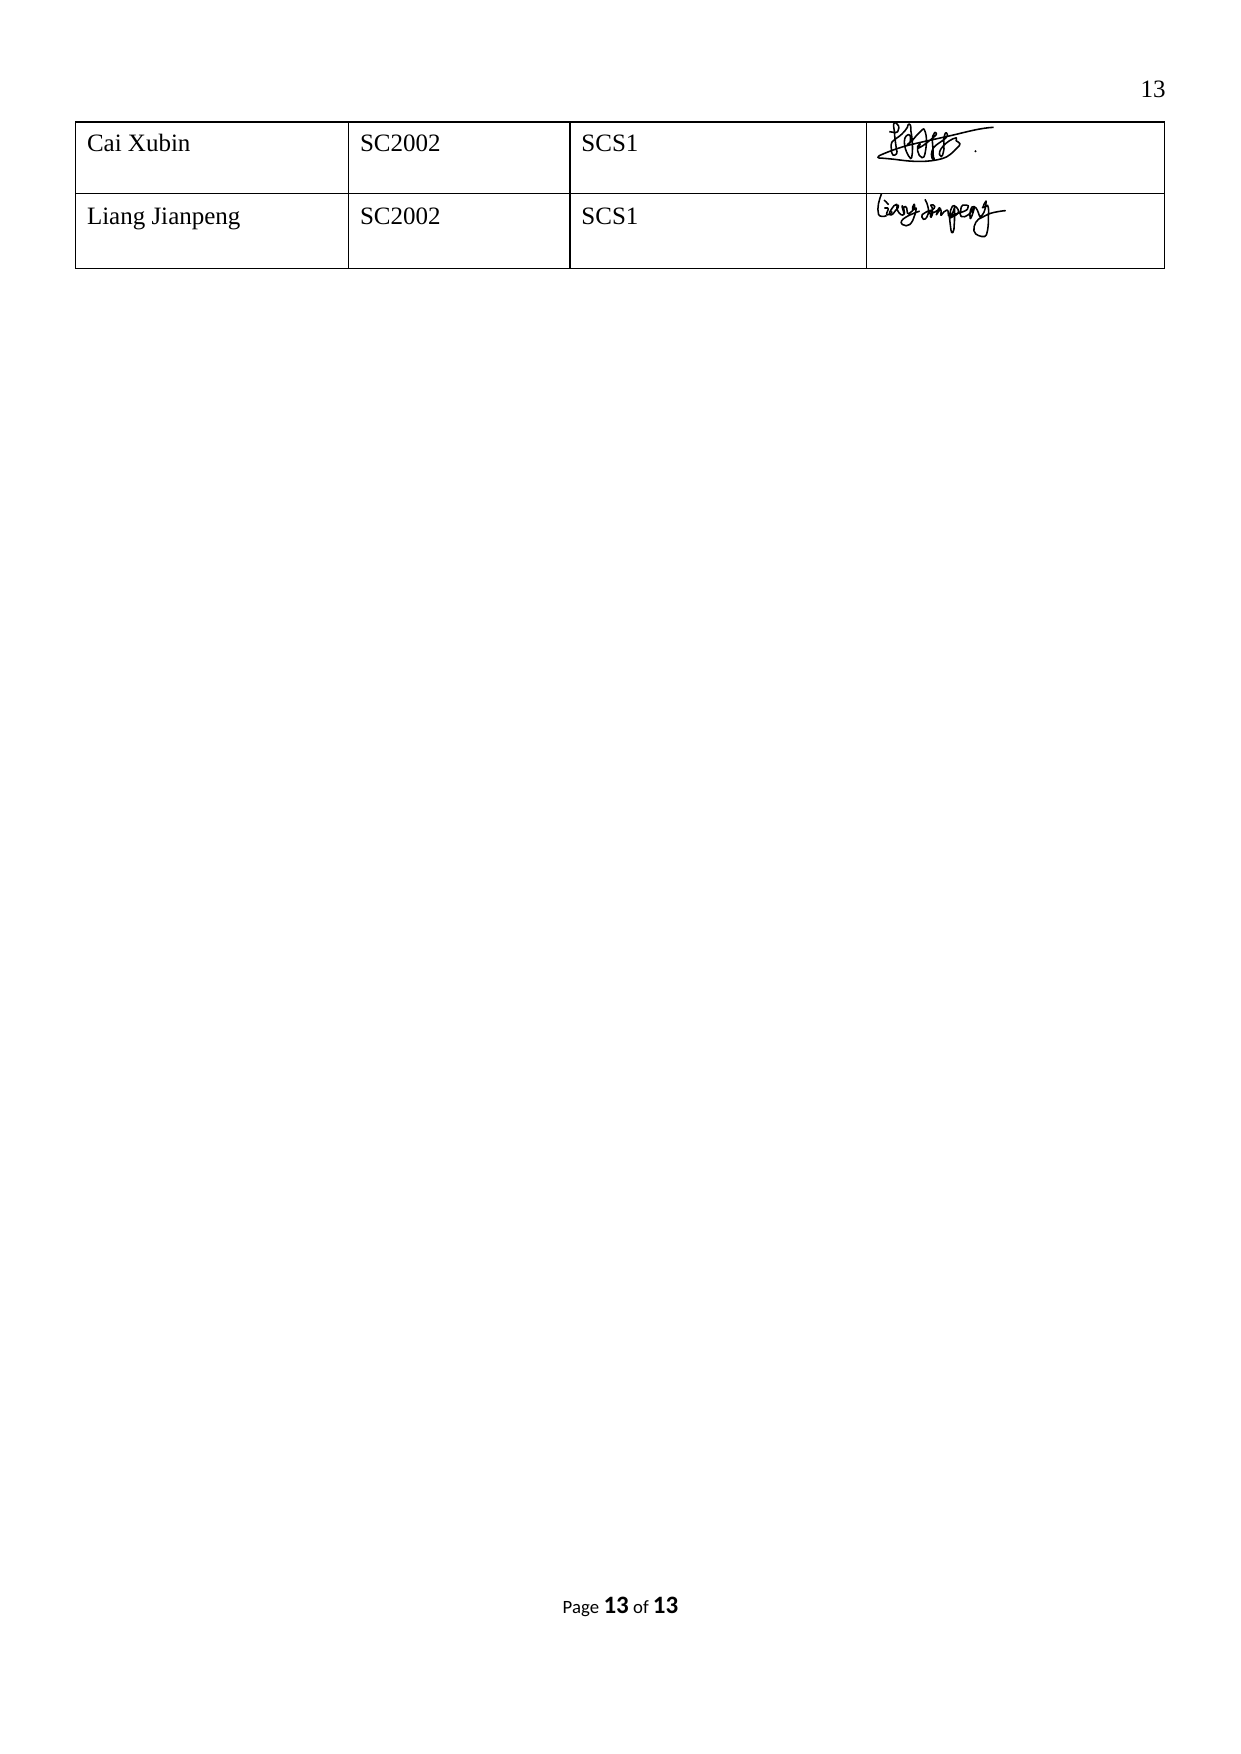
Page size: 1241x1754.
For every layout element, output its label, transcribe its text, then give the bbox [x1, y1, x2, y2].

table_cell Cai Xubin [76, 123, 348, 192]
table_cell [867, 123, 1164, 192]
table_cell Liang Jianpeng [76, 194, 348, 268]
table_cell SC2002 [349, 194, 569, 268]
table_cell SC2002 [349, 123, 569, 192]
table_cell [867, 194, 1164, 268]
table_cell SCS1 [571, 123, 866, 192]
table_cell SCS1 [571, 194, 866, 268]
